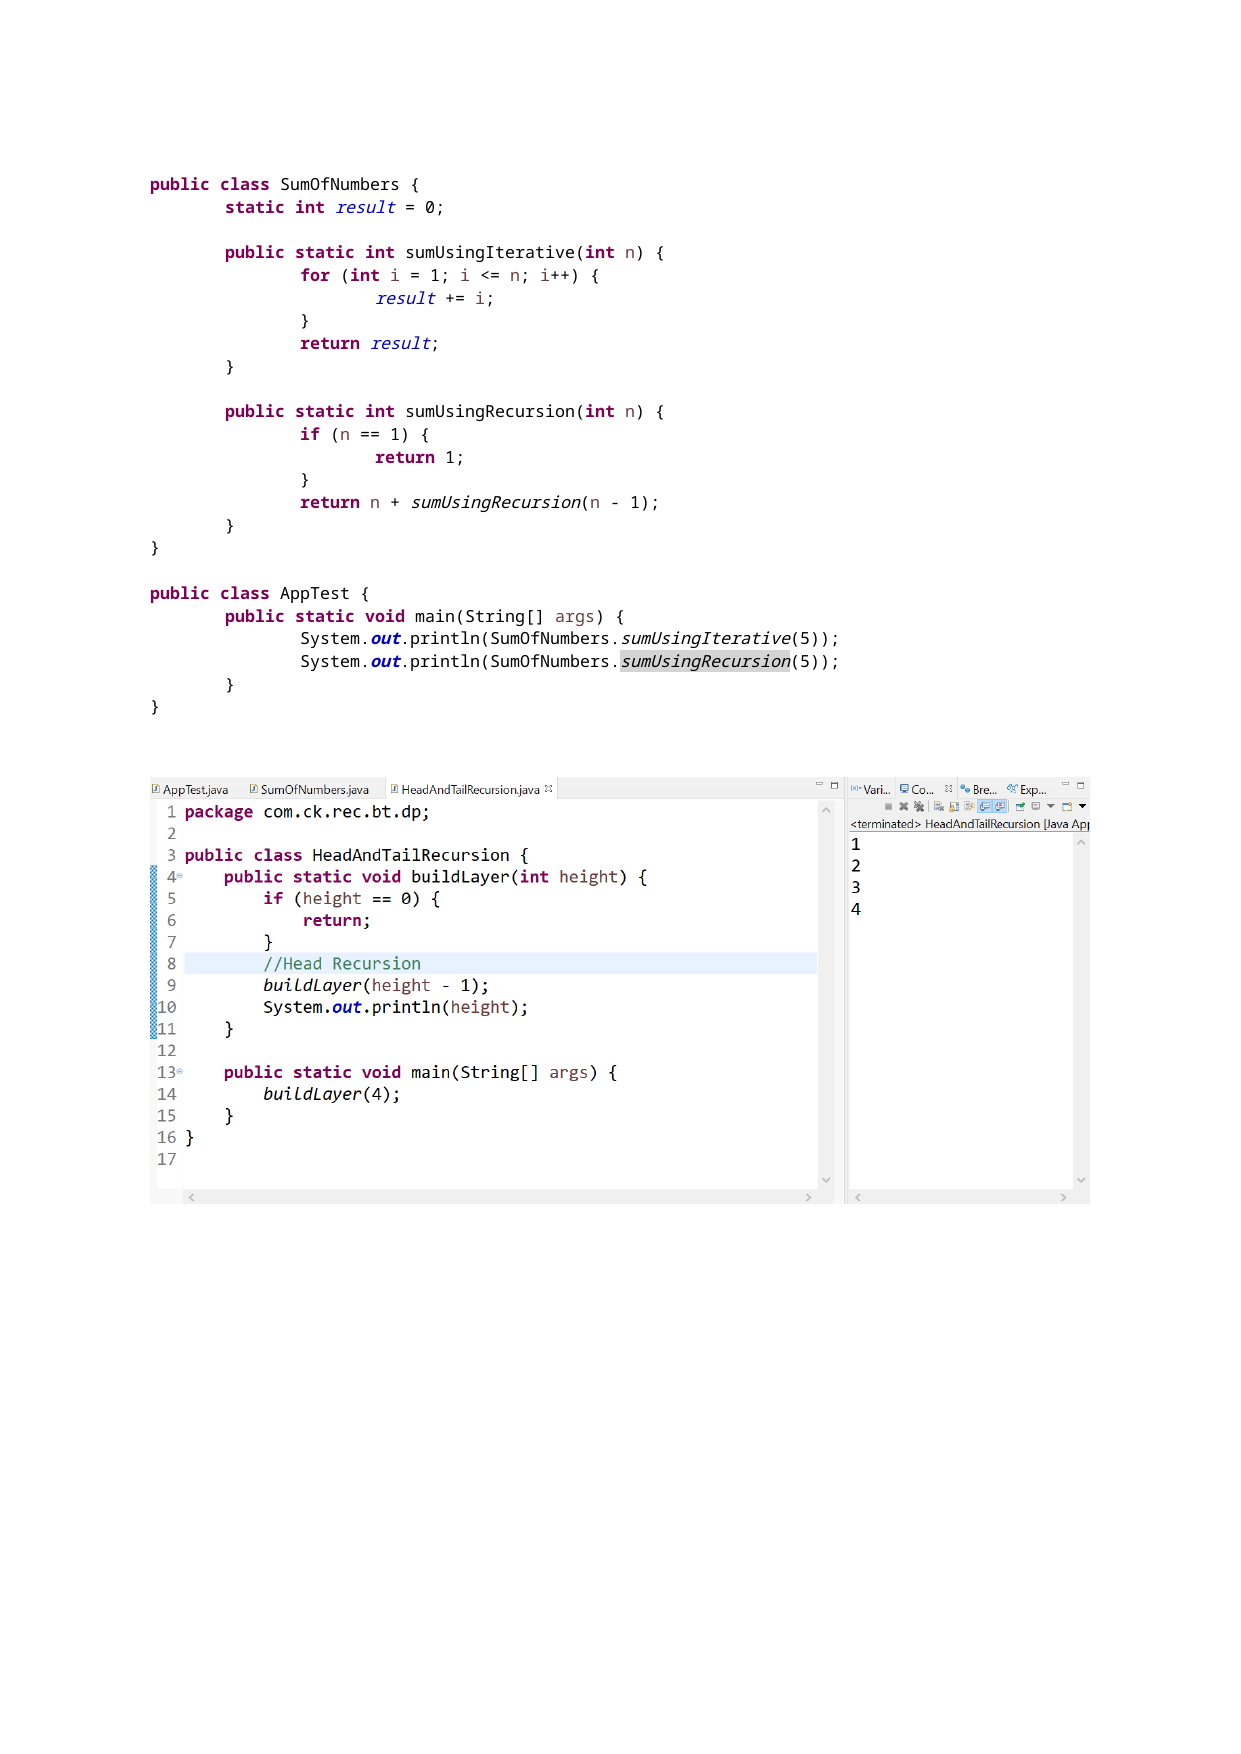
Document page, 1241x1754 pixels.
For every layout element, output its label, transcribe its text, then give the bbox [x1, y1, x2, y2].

text public static int sumUsingIterative(int n) { [150, 241, 1090, 263]
text return 1; [150, 445, 1090, 468]
picture [150, 777, 1091, 1204]
text for (int i = 1; i <= n; i++) { [150, 263, 1090, 286]
text } [150, 468, 1090, 491]
text public class SumOfNumbers { [150, 173, 1090, 195]
text } [150, 309, 1090, 332]
text public static int sumUsingRecursion(int n) { [150, 400, 1090, 422]
text if (n == 1) { [150, 422, 1090, 445]
text System.out.println(SumOfNumbers.sumUsingRecursion(5)); [150, 649, 1090, 672]
text result += i; [150, 286, 1090, 309]
text public class AppTest { [150, 581, 1090, 604]
text } [150, 536, 1090, 559]
text } [150, 695, 1090, 718]
text } [150, 354, 1090, 377]
text } [150, 513, 1090, 536]
text return n + sumUsingRecursion(n - 1); [150, 491, 1090, 513]
text System.out.println(SumOfNumbers.sumUsingIterative(5)); [150, 627, 1090, 649]
text } [150, 672, 1090, 695]
text return result; [150, 332, 1090, 354]
text static int result = 0; [150, 195, 1090, 218]
text public static void main(String[] args) { [150, 604, 1090, 627]
